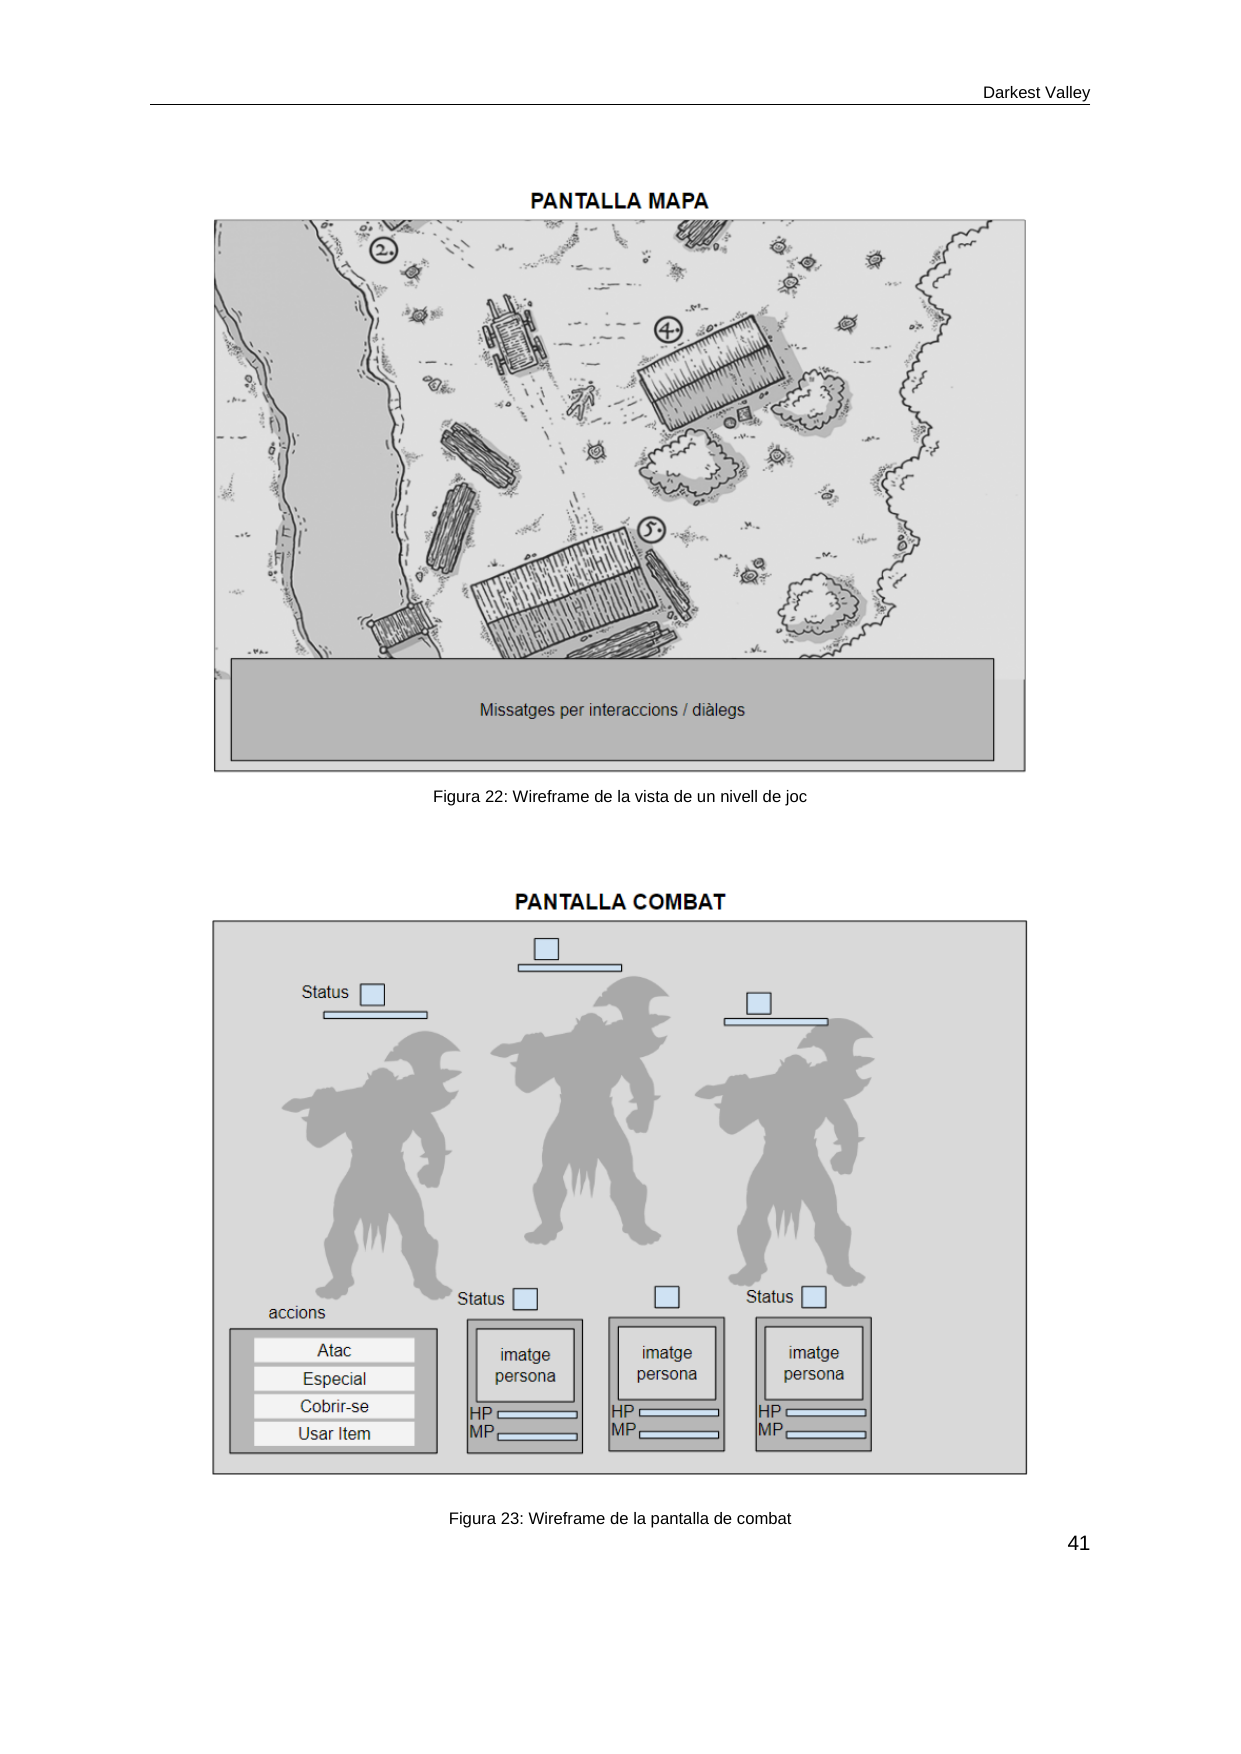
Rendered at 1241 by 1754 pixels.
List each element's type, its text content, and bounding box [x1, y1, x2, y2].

picture [210, 177, 1031, 784]
text Figura 23: Wireframe de la pantalla de combat [150, 1509, 1090, 1528]
text Figura 22: Wireframe de la vista de un nivell de joc [150, 787, 1090, 806]
picture [210, 880, 1030, 1485]
